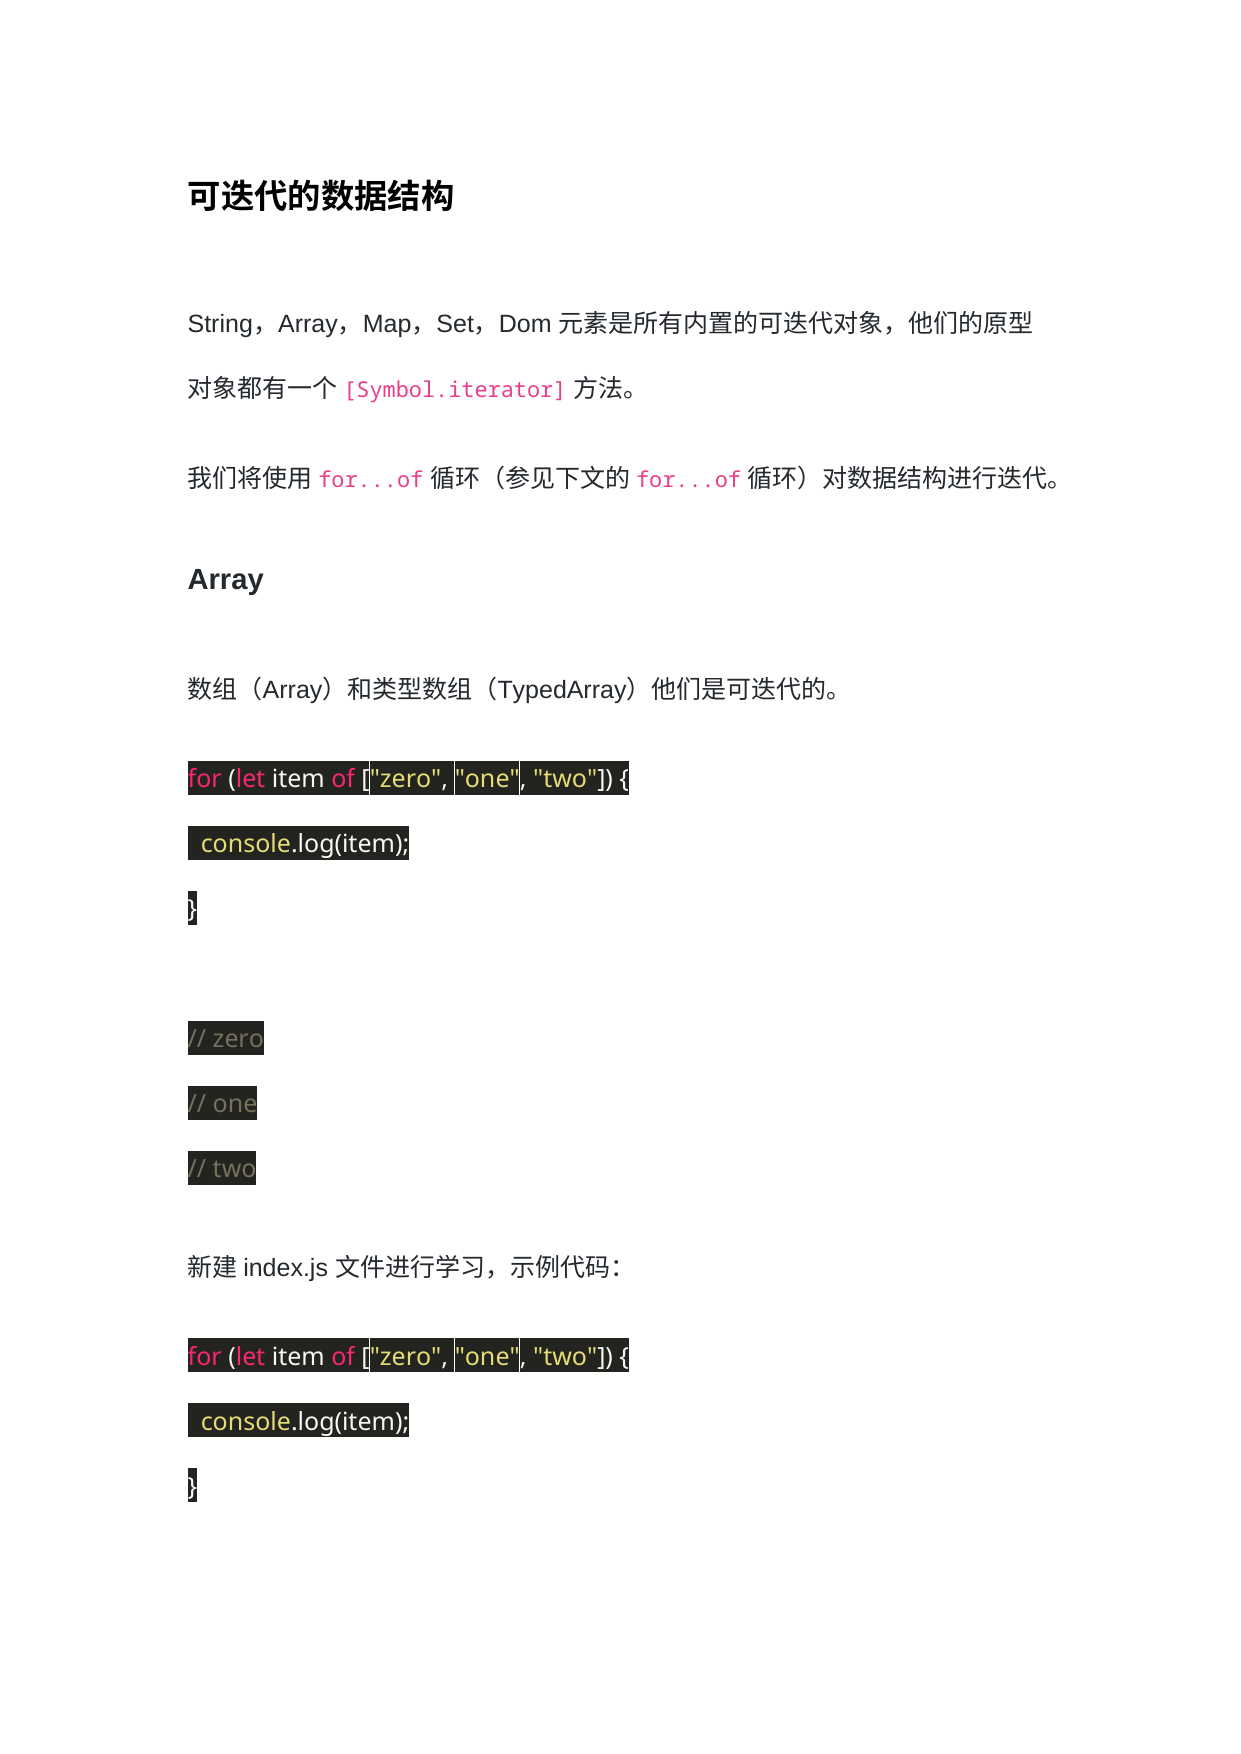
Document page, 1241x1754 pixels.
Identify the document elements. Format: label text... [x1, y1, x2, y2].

text // zero [187, 1005, 1053, 1070]
subtitle 可迭代的数据结构 [187, 162, 1053, 227]
text 我们将使用 for...of 循环（参见下文的 for...of 循环）对数据结构进行迭代。 [187, 444, 1053, 509]
text 数组（Array）和类型数组（TypedArray）他们是可迭代的。 [187, 655, 1053, 720]
text 新建 index.js 文件进行学习，示例代码： [187, 1233, 1053, 1298]
text console.log(item); [187, 810, 1053, 875]
text console.log(item); [187, 1388, 1053, 1453]
text // two [187, 1135, 1053, 1200]
text } [187, 875, 1053, 940]
subtitle Array [187, 547, 1053, 612]
text // one [187, 1070, 1053, 1135]
text for (let item of ["zero", "one", "two"]) { [187, 745, 1053, 810]
text for (let item of ["zero", "one", "two"]) { [187, 1323, 1053, 1388]
text String，Array，Map，Set，Dom 元素是所有内置的可迭代对象，他们的原型对象都有一个 [Symbol.iterator] 方法。 [187, 289, 1053, 419]
text } [187, 1453, 1053, 1518]
